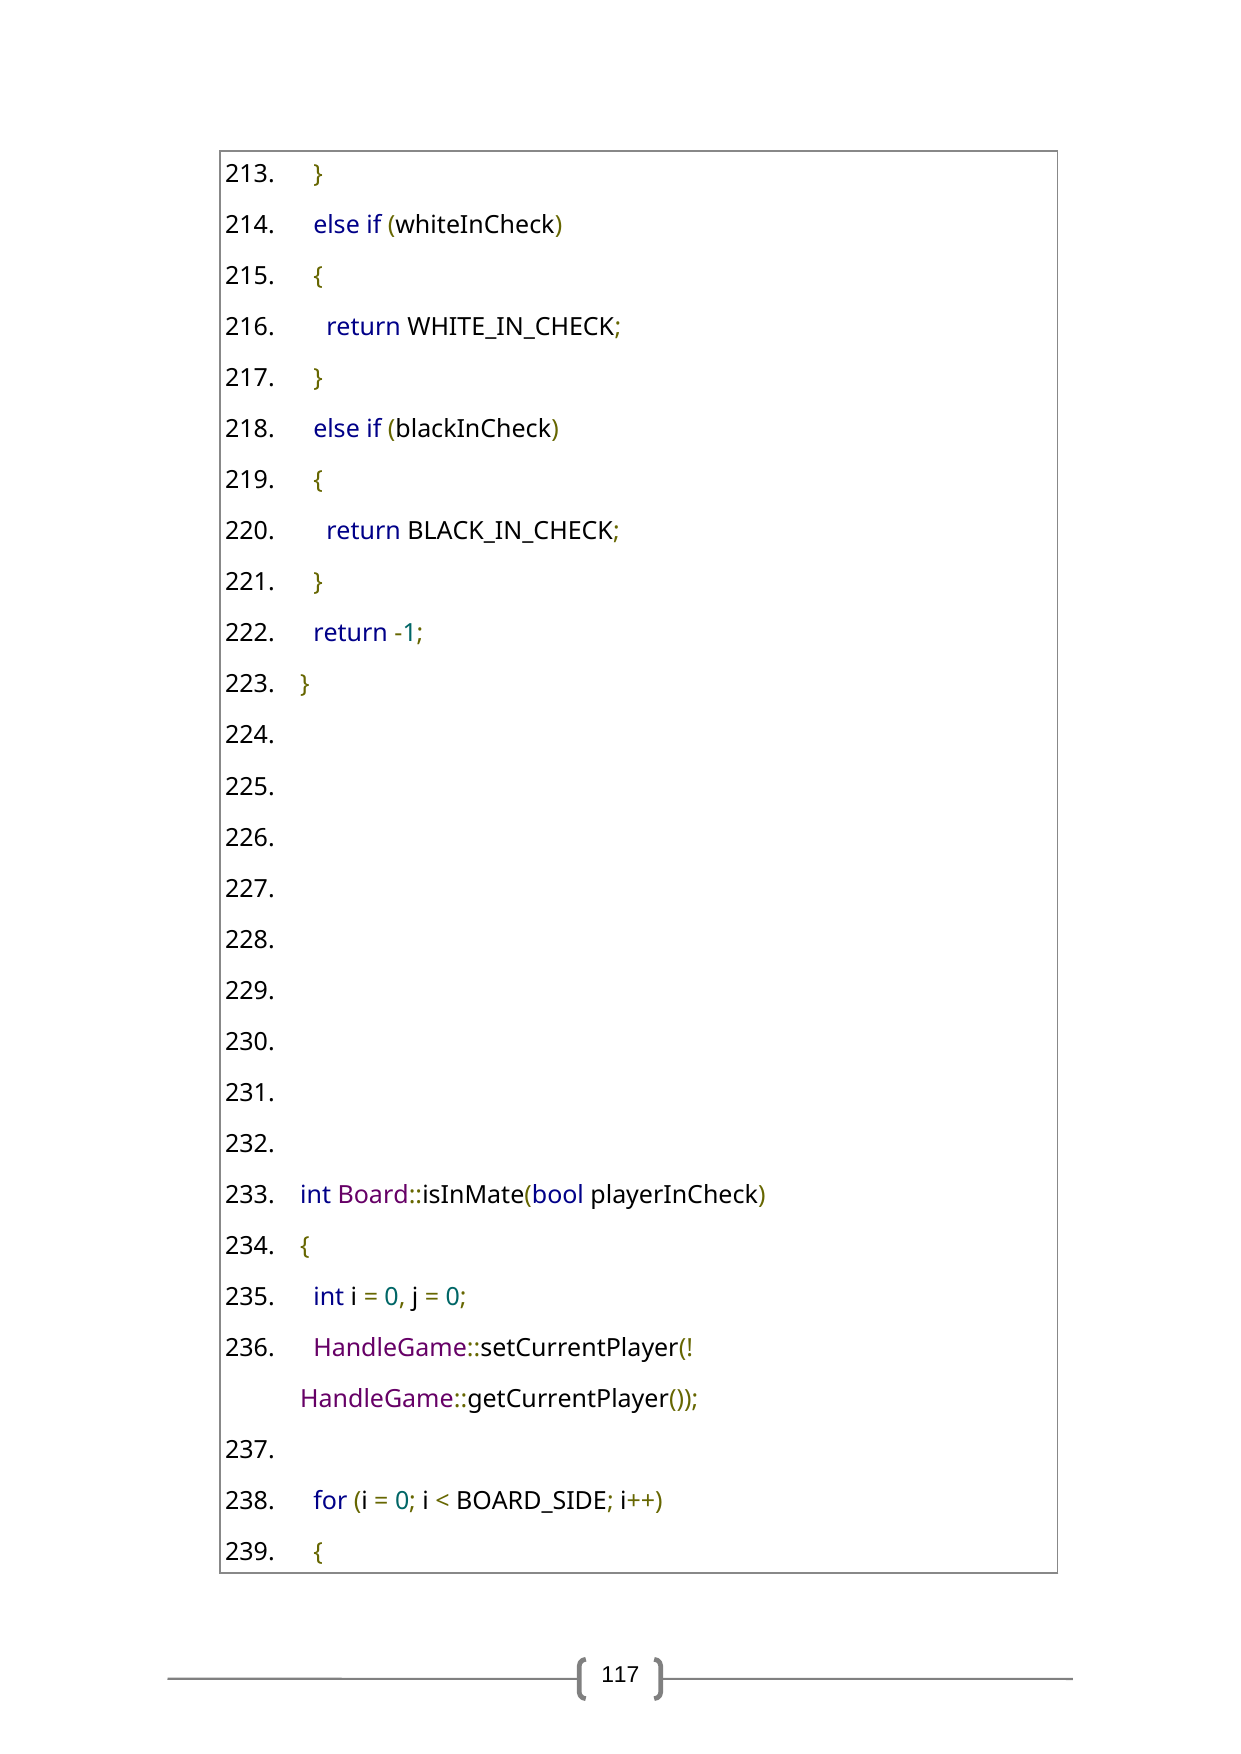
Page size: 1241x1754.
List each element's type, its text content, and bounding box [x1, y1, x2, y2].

list } [221, 354, 1057, 394]
list for (i = 0; i < BOARD_SIDE; i++) [221, 1477, 1057, 1517]
list { [221, 456, 1057, 496]
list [221, 1324, 1057, 1415]
list { [221, 1528, 1057, 1572]
list return -1; [221, 609, 1057, 649]
list return WHITE_IN_CHECK; [221, 303, 1057, 343]
list { [221, 1222, 1057, 1262]
list int i = 0, j = 0; [221, 1273, 1057, 1313]
list int Board::isInMate(bool playerInCheck) [221, 1171, 1057, 1211]
list { [221, 252, 1057, 292]
list else if (whiteInCheck) [221, 201, 1057, 241]
list return BLACK_IN_CHECK; [221, 507, 1057, 547]
list } [221, 558, 1057, 598]
list else if (blackInCheck) [221, 405, 1057, 445]
list } [221, 152, 1057, 190]
list } [221, 660, 1057, 700]
